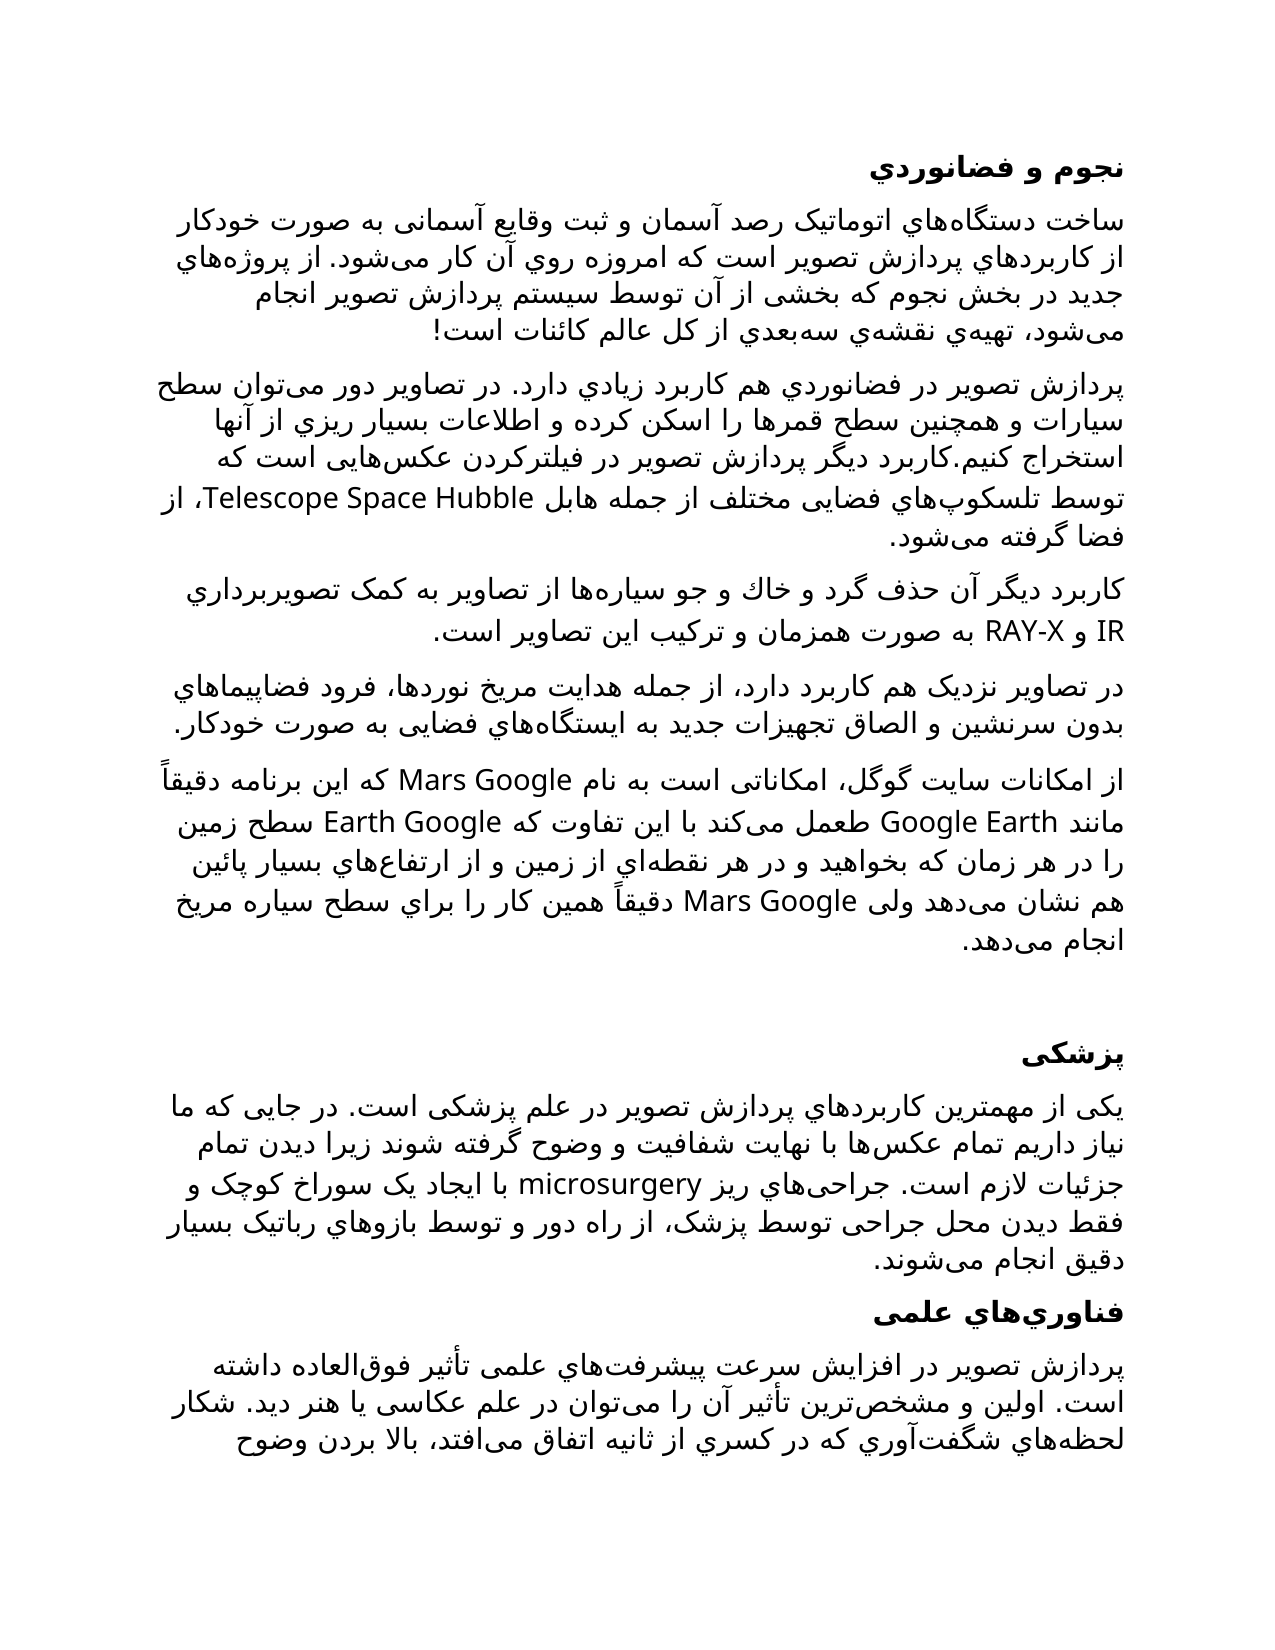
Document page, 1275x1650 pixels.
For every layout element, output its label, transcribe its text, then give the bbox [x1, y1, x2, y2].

text پزشکی [150, 1036, 1125, 1070]
text از امکانات سایت گوگل، امکاناتی است به نام Mars Google که این برنامه دقیقاً مانند Google Earth طعمل می‌کند با این تفاوت که Earth Google سطح زمین را در هر زمان که بخواهید و در هر نقطه‌اي از زمین و از ارتفاع‌هاي بسیار پائین هم نشان می‌دهد ولی Mars Google دقیقاً همین کار را براي سطح سیاره مریخ انجام می‌دهد. [150, 759, 1125, 957]
text نجوم و فضانوردي [150, 150, 1125, 184]
text کاربرد دیگر آن حذف گرد و خاك و جو سیاره‌ها از تصاویر به کمک تصویربرداري IR و RAY-X به صورت همزمان و ترکیب این تصاویر است. [150, 573, 1125, 649]
text فناوري‌هاي علمی [150, 1295, 1125, 1329]
text پردازش تصویر در فضانوردي هم کاربرد زیادي دارد. در تصاویر دور می‌توان سطح سیارات و همچنین سطح قمرها را اسکن کرده و اطلاعات بسیار ریزي از آنها استخراج کنیم.کاربرد دیگر پردازش تصویر در فیلترکردن عکس‌هایی است که توسط تلسکوپ‌هاي فضایی مختلف از جمله هابل Telescope Space Hubble، از فضا گرفته می‌شود. [150, 367, 1125, 553]
text ساخت دستگاه‌هاي اتوماتیک رصد آسمان و ثبت وقایع آسمانی به صورت خودکار از کاربردهاي پردازش تصویر است که امروزه روي آن کار می‌شود. از پروژه‌هاي جدید در بخش نجوم که بخشی از آن توسط سیستم پردازش تصویر انجام می‌شود، تهیه‌ي نقشه‌ي سه‌بعدي از کل عالم کائنات است! [150, 203, 1125, 348]
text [150, 1349, 1125, 1456]
text یکی از مهمترین کاربردهاي پردازش تصویر در علم پزشکی است. در جایی که ما نیاز داریم تمام عکس‌ها با نهایت شفافیت و وضوح گرفته شوند زیرا دیدن تمام جزئیات لازم است. جراحی‌هاي ریز microsurgery با ایجاد یک سوراخ کوچک و فقط دیدن محل جراحی توسط پزشک، از راه دور و توسط بازوهاي رباتیک بسیار دقیق انجام می‌شوند. [150, 1089, 1125, 1276]
text در تصاویر نزدیک هم کاربرد دارد، از جمله هدایت مریخ نوردها، فرود فضاپیماهاي بدون سرنشین و الصاق تجهیزات جدید به ایستگاه‌هاي فضایی به صورت خودکار. [150, 669, 1125, 740]
